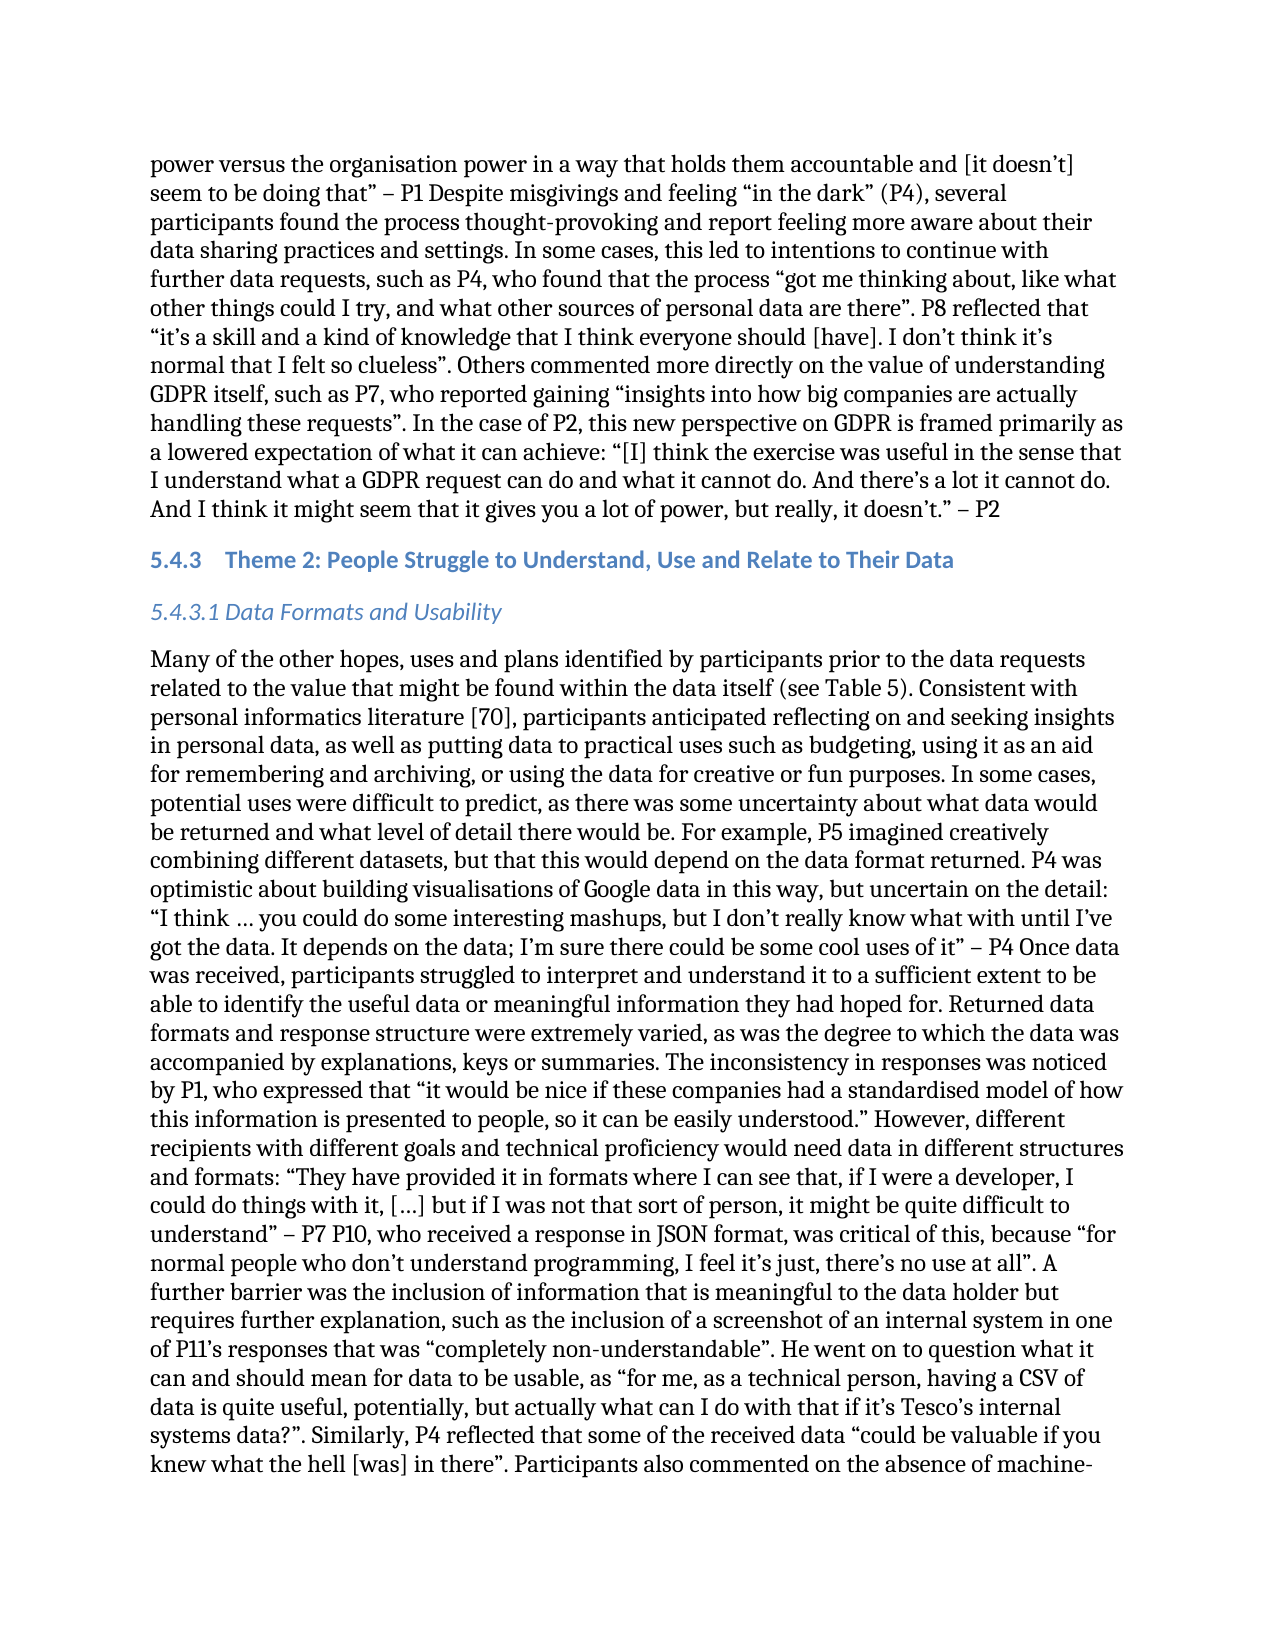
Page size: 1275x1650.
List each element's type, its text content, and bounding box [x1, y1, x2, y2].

subtitle 5.4.3.1 Data Formats and Usability [150, 596, 1125, 626]
subtitle 5.4.3 Theme 2: People Struggle to Understand, Use and Relate to Their Data [150, 544, 1125, 575]
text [150, 645, 1125, 1479]
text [150, 150, 1125, 524]
